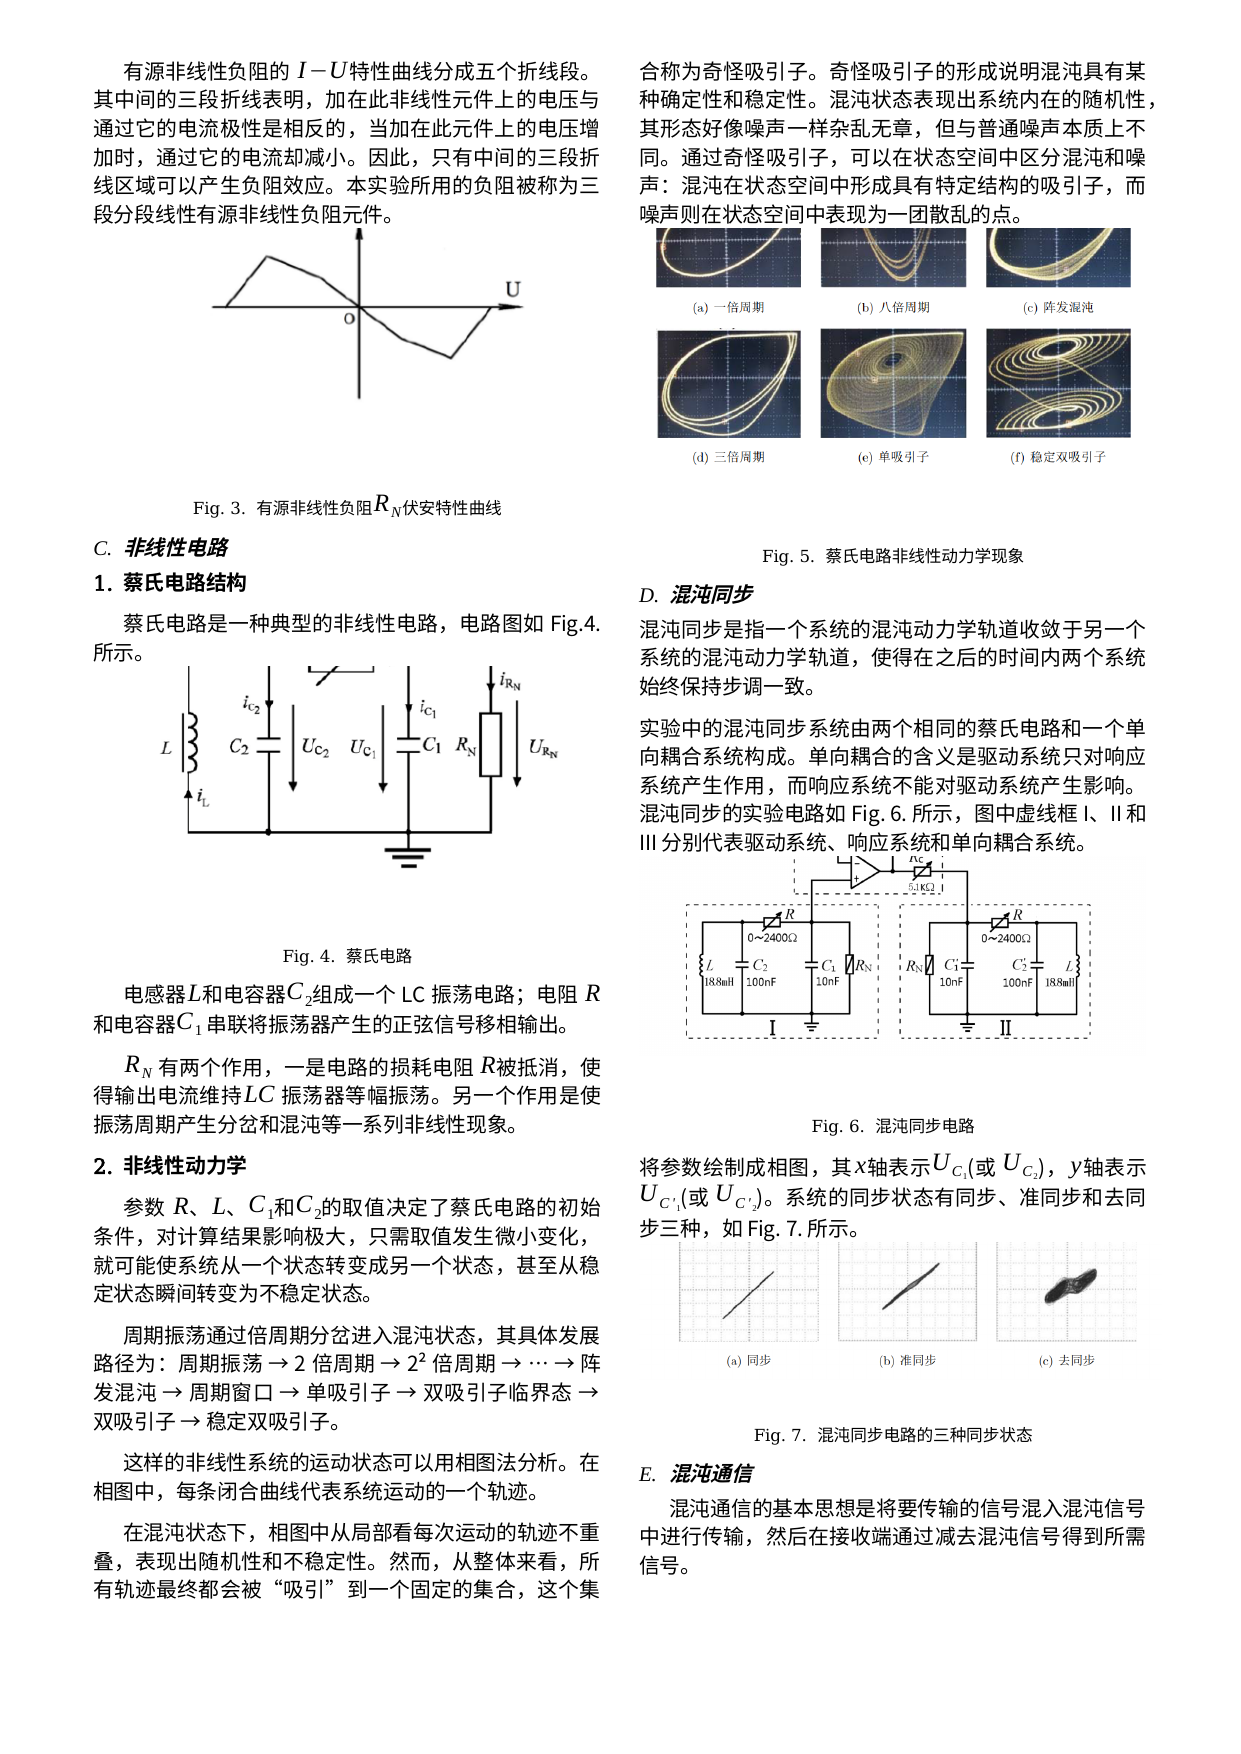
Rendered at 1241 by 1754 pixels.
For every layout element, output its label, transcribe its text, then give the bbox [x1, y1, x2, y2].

text 有源非线性负阻的 特性曲线分成五个折线段。其中间的三段折线表明，加在此非线性元件上的电压与通过它的电流极性是相反的，当加在此元件上的电压增加时，通过它的电流却减小。因此，只有中间的三段折线区域可以产生负阻效应。本实验所用的负阻被称为三段分段线性有源非线性负阻元件。 [93, 56, 601, 229]
subtitle 混沌通信 [639, 1458, 1147, 1487]
text 在混沌状态下，相图中从局部看每次运动的轨迹不重叠，表现出随机性和不稳定性。然而，从整体来看，所有轨迹最终都会被“吸引”到一个固定的集合，这个集合称为奇怪吸引子。奇怪吸引子的形成说明混沌具有某种确定性和稳定性。混沌状态表现出系统内在的随机性，其形态好像噪声一样杂乱无章，但与普通噪声本质上不同。通过奇怪吸引子，可以在状态空间中区分混沌和噪声：混沌在状态空间中形成具有特定结构的吸引子，而噪声则在状态空间中表现为一团散乱的点。 [93, 1518, 601, 1604]
text 电感器和电容器组成一个 LC 振荡电路；电阻 和电容器 串联将振荡器产生的正弦信号移相输出。 [93, 979, 601, 1039]
text Fig. 5. 蔡氏电路非线性动力学现象 [639, 544, 1147, 567]
picture [136, 666, 568, 881]
text 在混沌状态下，相图中从局部看每次运动的轨迹不重叠，表现出随机性和不稳定性。然而，从整体来看，所有轨迹最终都会被“吸引”到一个固定的集合，这个集合称为奇怪吸引子。奇怪吸引子的形成说明混沌具有某种确定性和稳定性。混沌状态表现出系统内在的随机性，其形态好像噪声一样杂乱无章，但与普通噪声本质上不同。通过奇怪吸引子，可以在状态空间中区分混沌和噪声：混沌在状态空间中形成具有特定结构的吸引子，而噪声则在状态空间中表现为一团散乱的点。 [639, 56, 1147, 229]
text Fig. 4. 蔡氏电路 [93, 944, 601, 967]
text 有两个作用，一是电路的损耗电阻 被抵消，使得输出电流维持 振荡器等幅振荡。另一个作用是使振荡周期产生分岔和混沌等一系列非线性现象。 [93, 1051, 601, 1138]
text Fig. 3. 有源非线性负阻伏安特性曲线 [93, 491, 601, 520]
text 混沌同步是指一个系统的混沌动力学轨道收敛于另一个系统的混沌动力学轨道，使得在之后的时间内两个系统始终保持步调一致。 [639, 614, 1147, 701]
subtitle 非线性动力学 [93, 1151, 601, 1179]
text 将参数绘制成相图，其轴表示(或 )，轴表示 (或 )。系统的同步状态有同步、准同步和去同步三种，如Fig. 7. 所示。 [639, 1149, 1147, 1242]
subtitle 混沌同步 [639, 579, 1147, 608]
subtitle 蔡氏电路结构 [93, 568, 601, 596]
text 这样的非线性系统的运动状态可以用相图法分析。在相图中，每条闭合曲线代表系统运动的一个轨迹。 [93, 1448, 601, 1505]
picture [638, 228, 1146, 474]
subtitle 非线性电路 [93, 533, 601, 561]
picture [138, 228, 587, 431]
text Fig. 7. 混沌同步电路的三种同步状态 [639, 1423, 1147, 1446]
text 蔡氏电路是一种典型的非线性电路，电路图如Fig.4.所示。 [93, 609, 601, 666]
text 实验中的混沌同步系统由两个相同的蔡氏电路和一个单向耦合系统构成。单向耦合的含义是驱动系统只对响应系统产生作用，而响应系统不能对驱动系统产生影响。混沌同步的实验电路如Fig. 6. 所示，图中虚线框I、II和III分别代表驱动系统、响应系统和单向耦合系统。 [639, 713, 1147, 857]
text 参数 、、和的取值决定了蔡氏电路的初始条件，对计算结果影响极大，只需取值发生微小变化，就可能使系统从一个状态转变成另一个状态，甚至从稳定状态瞬间转变为不稳定状态。 [93, 1192, 601, 1308]
text 混沌通信的基本思想是将要传输的信号混入混沌信号中进行传输，然后在接收端通过减去混沌信号得到所需信号。 [639, 1493, 1147, 1579]
text Fig. 6. 混沌同步电路 [639, 1114, 1147, 1137]
text 周期振荡通过倍周期分岔进入混沌状态，其具体发展路径为：周期振荡 → 2 倍周期 → 2² 倍周期 → … → 阵发混沌 → 周期窗口 → 单吸引子 → 双吸引子临界态 → 双吸引子 → 稳定双吸引子。 [93, 1320, 601, 1435]
picture [638, 1242, 1163, 1380]
picture [638, 856, 1146, 1056]
